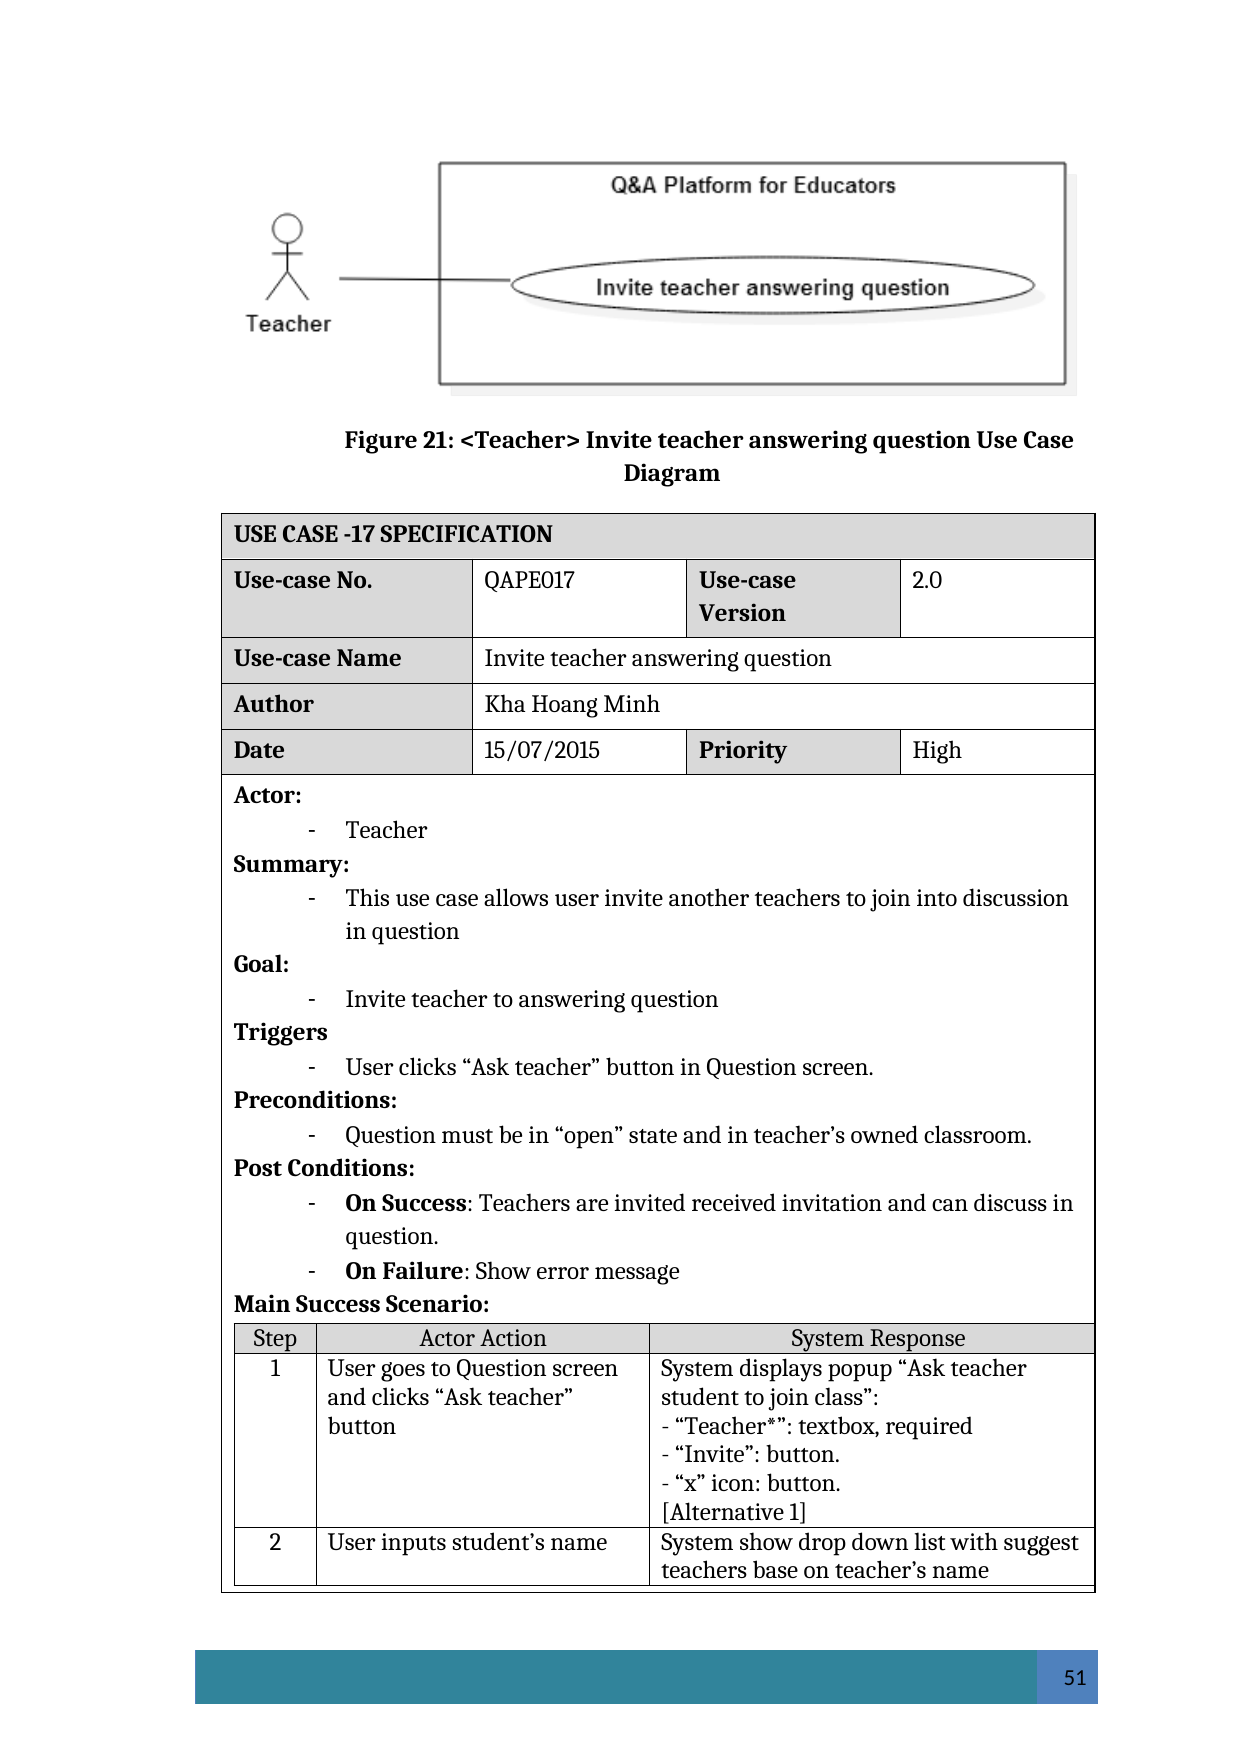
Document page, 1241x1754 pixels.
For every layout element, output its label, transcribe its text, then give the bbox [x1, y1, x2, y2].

table_cell QAPE017 [473, 560, 686, 637]
table_cell Kha Hoang Minh [473, 684, 1094, 729]
table_cell Priority [687, 730, 900, 774]
table_cell Use-case No. [222, 560, 472, 637]
table_cell 2.0 [901, 560, 1094, 637]
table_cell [222, 775, 1094, 1592]
picture [221, 147, 1082, 401]
table_cell High [901, 730, 1094, 774]
table_cell Author [222, 684, 472, 729]
table_cell Use-case Version [687, 560, 900, 637]
table_header USE CASE -17 SPECIFICATION [222, 514, 1094, 558]
text Figure 21: <Teacher> Invite teacher answering question Use Case Diagram [222, 426, 1122, 488]
table_cell Invite teacher answering question [473, 638, 1094, 683]
table_cell Use-case Name [222, 638, 472, 683]
table_cell 15/07/2015 [473, 730, 686, 774]
table_cell Date [222, 730, 472, 774]
